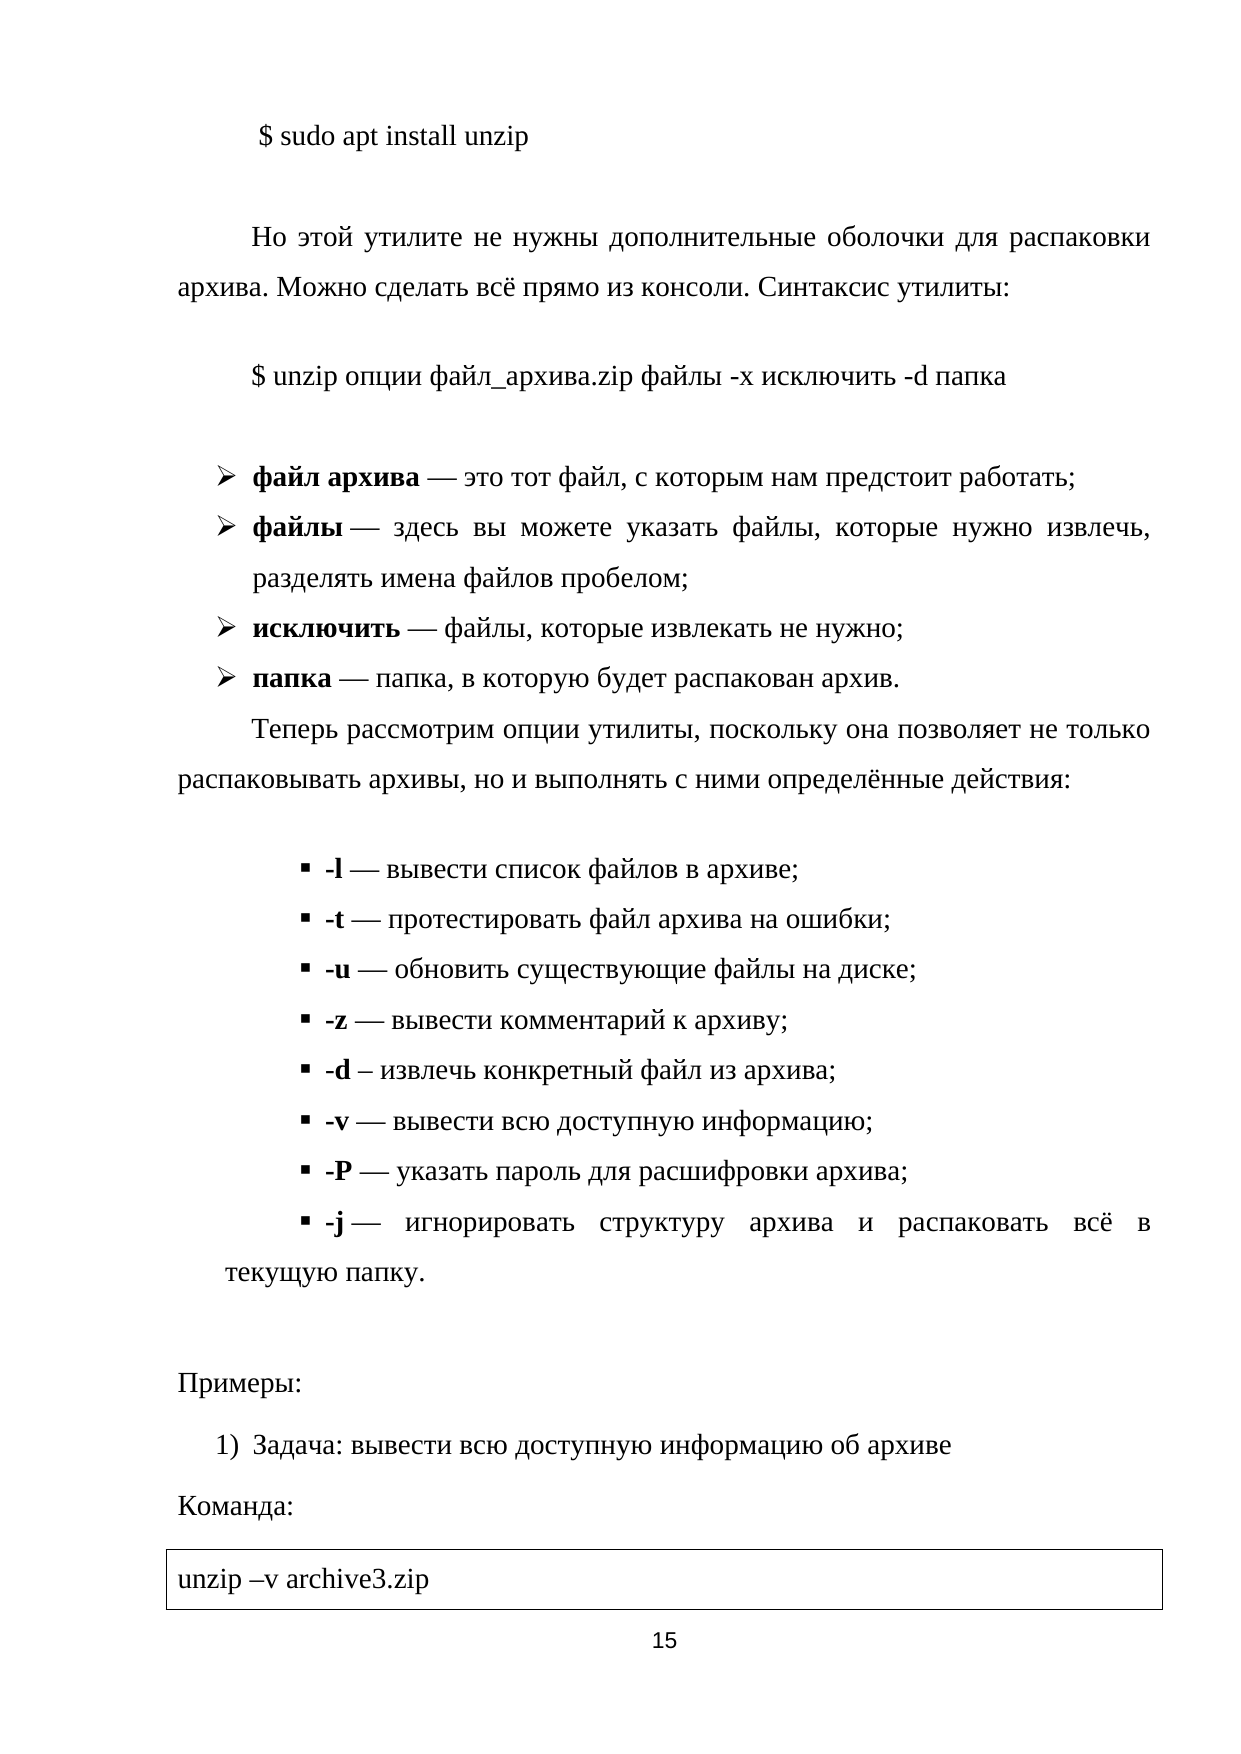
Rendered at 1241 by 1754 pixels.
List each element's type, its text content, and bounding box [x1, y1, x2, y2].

list -d – извлечь конкретный файл из архива; [225, 1052, 1152, 1086]
list Задача: вывести всю доступную информацию об архиве [215, 1427, 1140, 1460]
list -u — обновить существующие файлы на диске; [225, 952, 1152, 985]
list папка — папка, в которую будет распакован архив. [215, 661, 1152, 694]
list файл архива — это тот файл, с которым нам предстоит работать; [215, 459, 1152, 493]
list -v — вывести всю доступную информацию; [225, 1103, 1152, 1136]
list -t — протестировать файл архива на ошибки; [225, 901, 1152, 935]
text Но этой утилите не нужны дополнительные оболочки для распаковки архива. Можно сделать всё прямо из консоли. Синтаксис утилиты: [177, 219, 1152, 303]
text $ sudo apt install unzip [177, 118, 1152, 152]
text Команда: [177, 1488, 1140, 1522]
list -j — игнорировать структуру архива и распаковать всё в текущую папку. [225, 1204, 1152, 1288]
list -l — вывести список файлов в архиве; [225, 851, 1152, 884]
text $ unzip опции файл_архива.zip файлы -x исключить -d папка [177, 358, 1152, 392]
list -P — указать пароль для расшифровки архива; [225, 1153, 1152, 1187]
list -z — вывести комментарий к архиву; [225, 1002, 1152, 1036]
text Примеры: [177, 1366, 1140, 1399]
list файлы — здесь вы можете указать файлы, которые нужно извлечь, разделять имена файлов пробелом; [215, 509, 1152, 593]
table_header unzip –v archive3.zip [167, 1550, 1162, 1609]
text Теперь рассмотрим опции утилиты, поскольку она позволяет не только распаковывать архивы, но и выполнять с ними определённые действия: [177, 711, 1152, 795]
list исключить — файлы, которые извлекать не нужно; [215, 610, 1152, 644]
